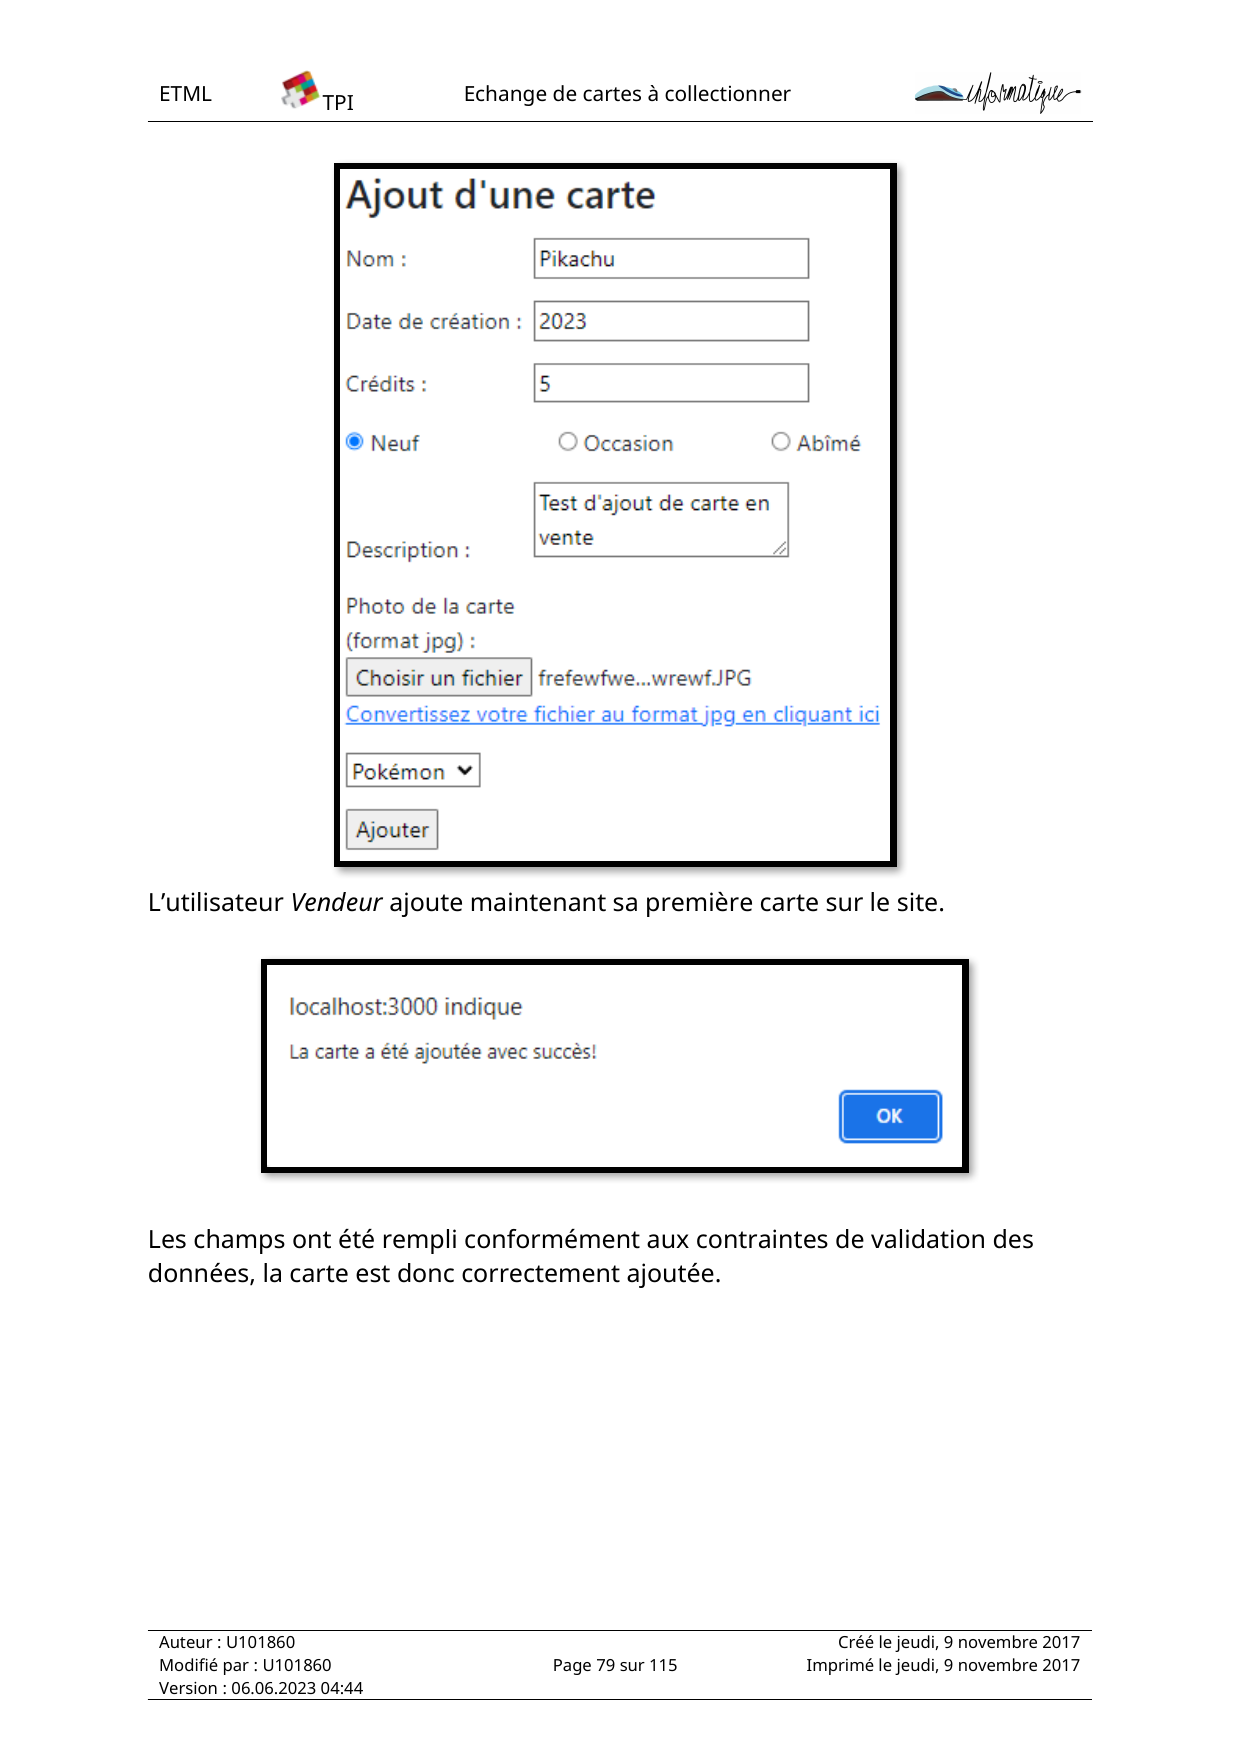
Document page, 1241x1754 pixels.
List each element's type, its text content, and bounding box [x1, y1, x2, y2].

picture [267, 965, 962, 1167]
text L’utilisateur Vendeur ajoute maintenant sa première carte sur le site. [148, 884, 1092, 919]
picture [340, 169, 890, 861]
text Les champs ont été rempli conformément aux contraintes de validation des données, la carte est donc correctement ajoutée. [148, 1221, 1092, 1289]
picture [276, 69, 323, 111]
